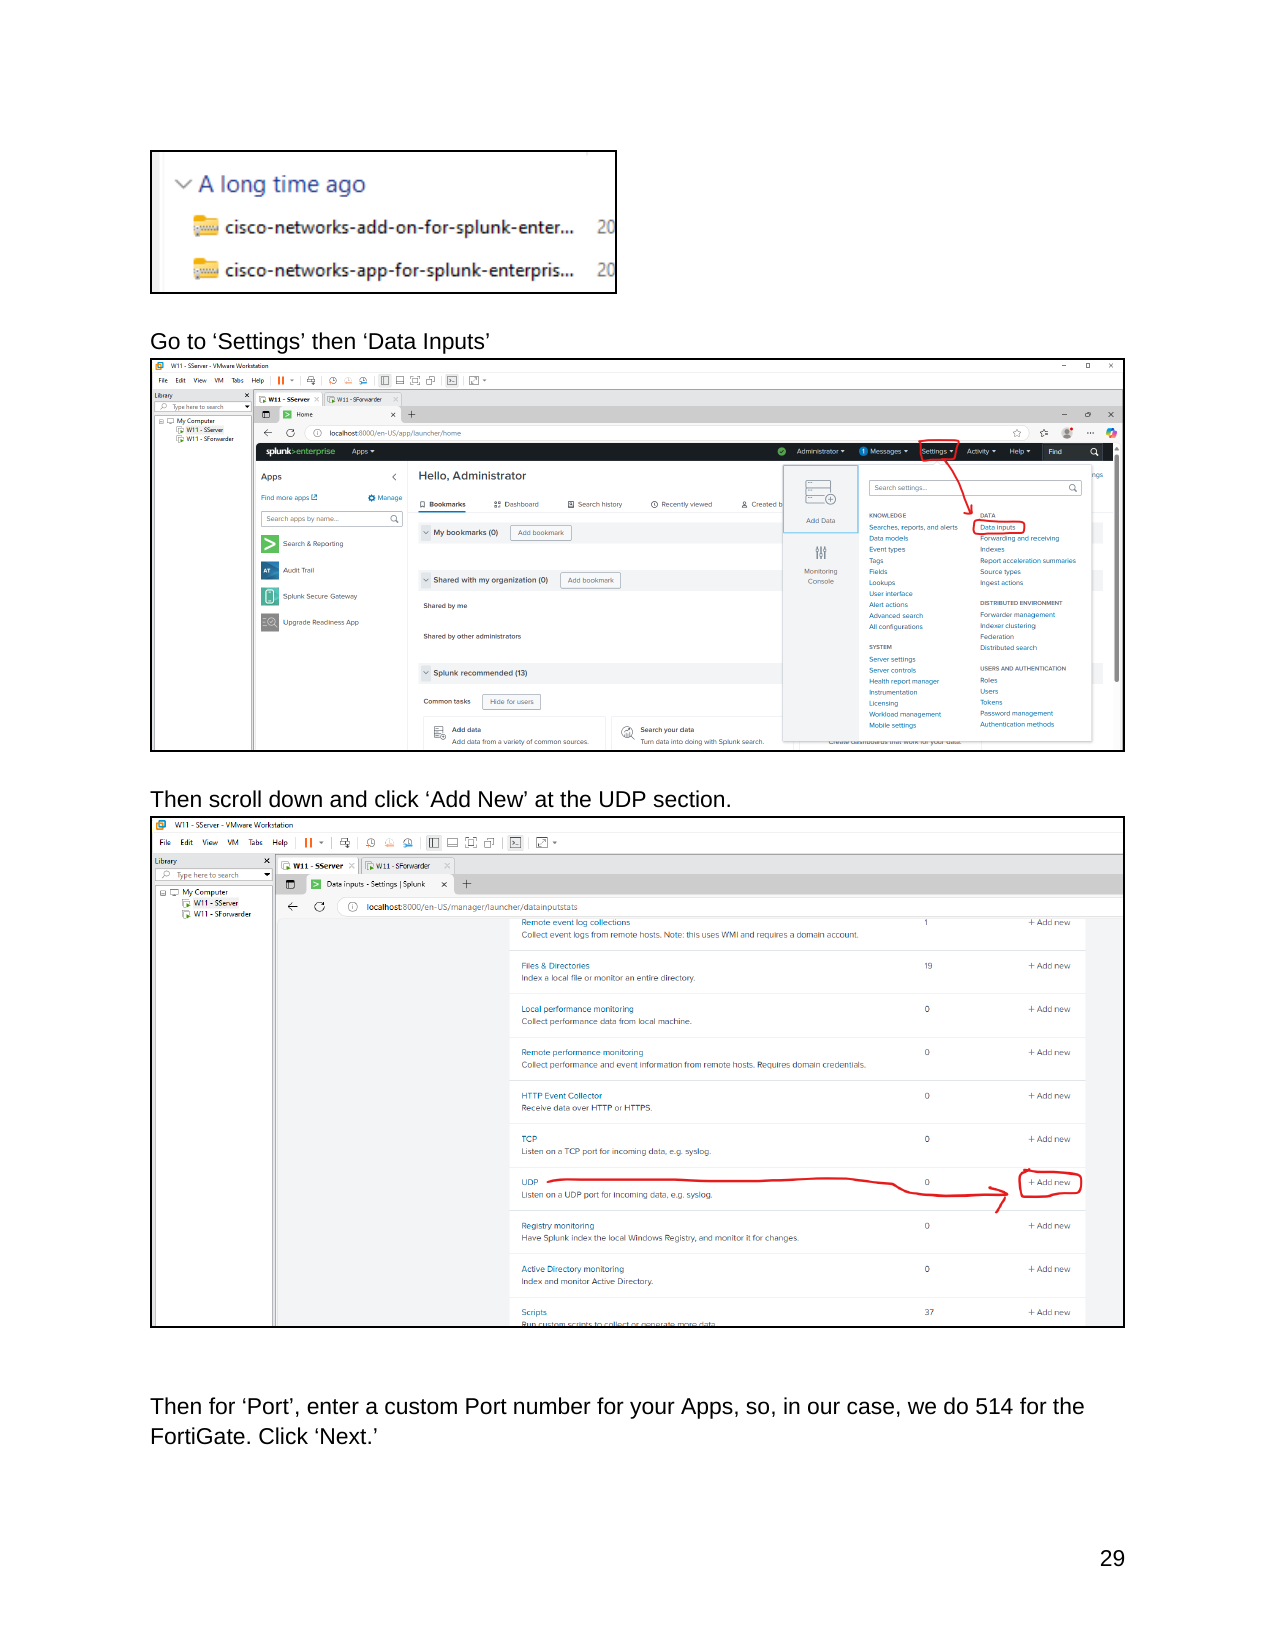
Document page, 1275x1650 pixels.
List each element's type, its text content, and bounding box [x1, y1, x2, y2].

picture [152, 360, 1123, 750]
text Then for ‘Port’, enter a custom Port number for your Apps, so, in our case, we do 514 for the FortiGate. Click ‘Next.’ [150, 1393, 1125, 1449]
picture [152, 152, 615, 292]
text Go to ‘Settings’ then ‘Data Inputs’ [150, 328, 1125, 354]
picture [152, 818, 1123, 1326]
text Then scroll down and click ‘Add New’ at the UDP section. [150, 786, 1125, 812]
